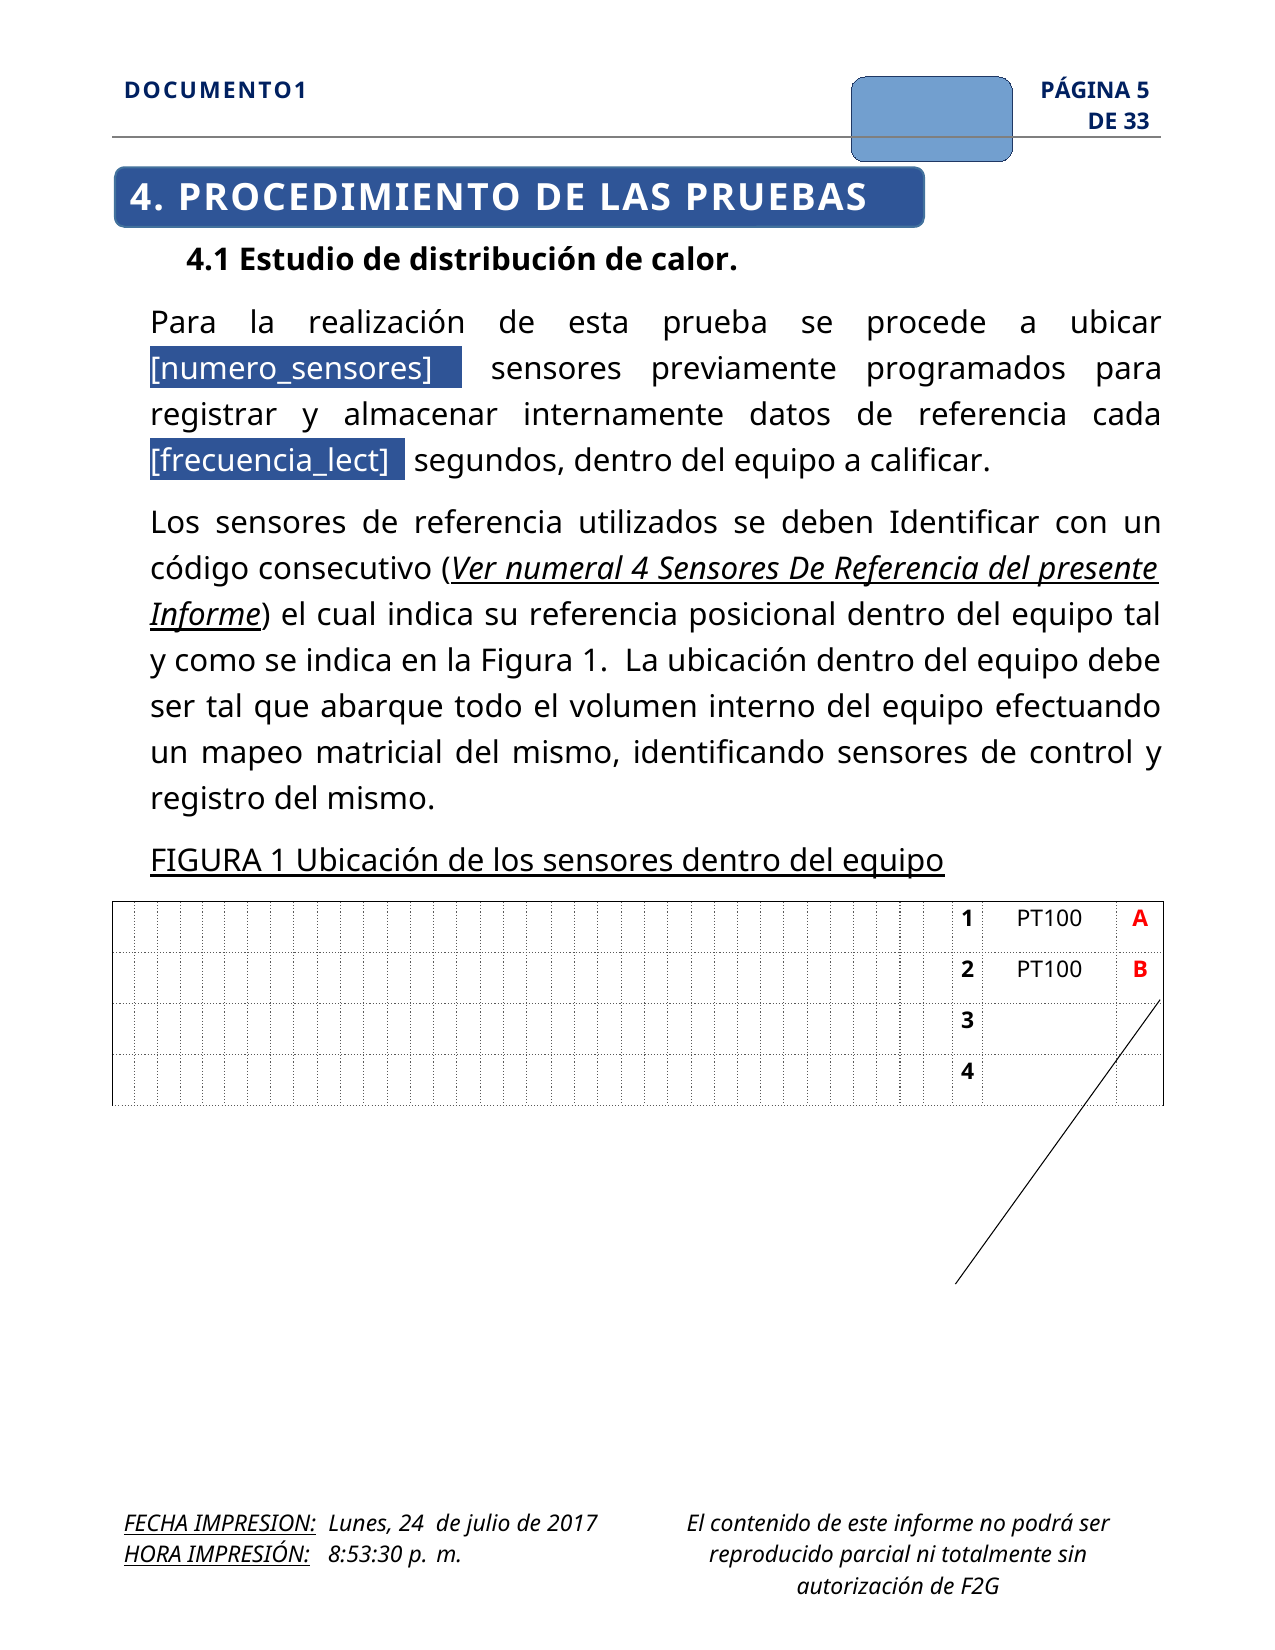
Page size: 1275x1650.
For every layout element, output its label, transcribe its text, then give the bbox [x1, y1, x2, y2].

table_cell [900, 952, 923, 1003]
table_header [738, 902, 761, 952]
table_header [387, 902, 410, 952]
table_cell [247, 1003, 271, 1054]
table_cell [527, 1054, 551, 1105]
table_header [364, 902, 387, 952]
table_cell [691, 952, 714, 1003]
table_cell [784, 1054, 807, 1105]
table_cell [575, 1003, 598, 1054]
table_cell [877, 1003, 900, 1054]
table_cell [551, 1003, 574, 1054]
table_header [434, 902, 457, 952]
table_cell 3 [953, 1003, 982, 1054]
table_header [714, 902, 738, 952]
table_cell [271, 952, 294, 1003]
table_cell [761, 952, 784, 1003]
table_header [621, 902, 644, 952]
table_cell [830, 952, 853, 1003]
table_cell [434, 952, 457, 1003]
table_cell [621, 1003, 644, 1054]
table_cell [113, 1054, 134, 1105]
table_cell [738, 1054, 761, 1105]
table_cell [317, 1003, 340, 1054]
table_cell [830, 1054, 853, 1105]
table_cell [134, 1054, 157, 1105]
table_cell [340, 952, 364, 1003]
table_header [247, 902, 271, 952]
table_cell [621, 1054, 644, 1105]
table_header [457, 902, 480, 952]
table_header [134, 902, 157, 952]
table_cell [224, 952, 247, 1003]
table_cell [854, 1054, 877, 1105]
table_cell [714, 952, 738, 1003]
table_cell [668, 1003, 691, 1054]
table_cell [1117, 1054, 1163, 1105]
table_cell [113, 1003, 134, 1054]
table_cell [1117, 1003, 1156, 1054]
table_header [784, 902, 807, 952]
table_cell [644, 952, 668, 1003]
table_cell [364, 1054, 387, 1105]
table_cell [134, 1003, 157, 1054]
table_header 1 [953, 902, 982, 952]
table_cell [807, 1054, 830, 1105]
table_cell [877, 952, 900, 1003]
table_cell [761, 1054, 784, 1105]
table_cell [854, 952, 877, 1003]
table_header [900, 902, 923, 952]
table_header [224, 902, 247, 952]
table_cell [224, 1054, 247, 1105]
table_header [527, 902, 551, 952]
table_cell [364, 952, 387, 1003]
table_cell [644, 1054, 668, 1105]
table_cell [900, 1054, 923, 1105]
table_cell [668, 952, 691, 1003]
table_cell [644, 1003, 668, 1054]
table_cell [410, 1054, 433, 1105]
table_cell PT100 [982, 952, 1117, 1003]
table_cell [271, 1003, 294, 1054]
table_cell [982, 1054, 1117, 1105]
table_header [854, 902, 877, 952]
table_cell [158, 1054, 181, 1105]
table_header [340, 902, 364, 952]
table_cell [738, 1003, 761, 1054]
table_header [551, 902, 574, 952]
table_cell [761, 1003, 784, 1054]
table_header [807, 902, 830, 952]
table_cell [982, 1003, 1117, 1054]
table_header [503, 902, 527, 952]
table_cell [317, 952, 340, 1003]
table_cell [457, 1003, 480, 1054]
table_cell [575, 952, 598, 1003]
table_cell [271, 1054, 294, 1105]
table_cell [247, 1054, 271, 1105]
table_cell [457, 1054, 480, 1105]
table_cell [134, 952, 157, 1003]
table_cell [434, 1054, 457, 1105]
table_cell 4 [953, 1054, 982, 1105]
table_cell [503, 952, 527, 1003]
table_cell [387, 952, 410, 1003]
text Los sensores de referencia utilizados se deben Identificar con un código consecutivo (Ver numeral 4 Sensores De Referencia del presente Informe) el cual indica su referencia posicional dentro del equipo tal y como se indica en la Figura 1. La ubicación dentro del equipo debe ser tal que abarque todo el volumen interno del equipo efectuando un mapeo matricial del mismo, identificando sensores de control y registro del mismo. [150, 500, 1163, 818]
table_header [271, 902, 294, 952]
table_cell [434, 1003, 457, 1054]
table_cell [598, 952, 621, 1003]
table_header [317, 902, 340, 952]
table_cell [503, 1003, 527, 1054]
table_cell B [1117, 952, 1163, 1003]
table_header [830, 902, 853, 952]
table_header [598, 902, 621, 952]
table_cell [158, 952, 181, 1003]
table_header [181, 902, 202, 952]
table_cell [158, 1003, 181, 1054]
table_cell [181, 952, 202, 1003]
table_cell 2 [953, 952, 982, 1003]
table_header [158, 902, 181, 952]
table_header [923, 902, 952, 952]
text FIGURA 1 Ubicación de los sensores dentro del equipo [150, 838, 1163, 881]
table_header A [1117, 902, 1163, 952]
table_header [294, 902, 317, 952]
table_cell [224, 1003, 247, 1054]
table_header [761, 902, 784, 952]
table_header [644, 902, 668, 952]
table_cell [807, 1003, 830, 1054]
table_cell [340, 1054, 364, 1105]
table_header [877, 902, 900, 952]
table_cell [480, 1054, 503, 1105]
table_header [691, 902, 714, 952]
table_cell [854, 1003, 877, 1054]
table_cell [294, 952, 317, 1003]
list 4.1 Estudio de distribución de calor. [150, 237, 1163, 280]
table_cell [181, 1054, 202, 1105]
table_cell [317, 1054, 340, 1105]
table_cell [714, 1054, 738, 1105]
table_cell [923, 952, 952, 1003]
table_cell [551, 952, 574, 1003]
table_cell [691, 1003, 714, 1054]
table_cell [203, 1054, 224, 1105]
table_cell [480, 1003, 503, 1054]
table_cell [410, 1003, 433, 1054]
table_cell [691, 1054, 714, 1105]
table_cell [503, 1054, 527, 1105]
table_cell [340, 1003, 364, 1054]
table_header [410, 902, 433, 952]
table_cell [527, 952, 551, 1003]
table_cell [1123, 1003, 1163, 1054]
table_cell [923, 1054, 952, 1105]
table_cell [181, 1003, 202, 1054]
table_header [203, 902, 224, 952]
table_cell [480, 952, 503, 1003]
table_cell [247, 952, 271, 1003]
table_cell [294, 1054, 317, 1105]
table_cell [527, 1003, 551, 1054]
table_cell [575, 1054, 598, 1105]
table_cell [598, 1003, 621, 1054]
table_cell [923, 1003, 952, 1054]
table_cell [900, 1003, 923, 1054]
table_cell [410, 952, 433, 1003]
table_cell [784, 1003, 807, 1054]
table_header [480, 902, 503, 952]
table_cell [784, 952, 807, 1003]
table_header [113, 902, 134, 952]
table_cell [457, 952, 480, 1003]
table_cell [387, 1003, 410, 1054]
table_cell [668, 1054, 691, 1105]
table_cell [807, 952, 830, 1003]
table_cell [830, 1003, 853, 1054]
table_cell [387, 1054, 410, 1105]
table_cell [294, 1003, 317, 1054]
table_cell [203, 952, 224, 1003]
table_header [575, 902, 598, 952]
table_cell [621, 952, 644, 1003]
table_cell [877, 1054, 900, 1105]
table_header [668, 902, 691, 952]
table_cell [738, 952, 761, 1003]
table_header PT100 [982, 902, 1117, 952]
table_cell [203, 1003, 224, 1054]
table_cell [364, 1003, 387, 1054]
table_cell [598, 1054, 621, 1105]
table_cell [714, 1003, 738, 1054]
table_cell [113, 952, 134, 1003]
text Para la realización de esta prueba se procede a ubicar [numero_sensores] sensores previamente programados para registrar y almacenar internamente datos de referencia cada [frecuencia_lect] segundos, dentro del equipo a calificar. [150, 300, 1163, 480]
table_cell [551, 1054, 574, 1105]
